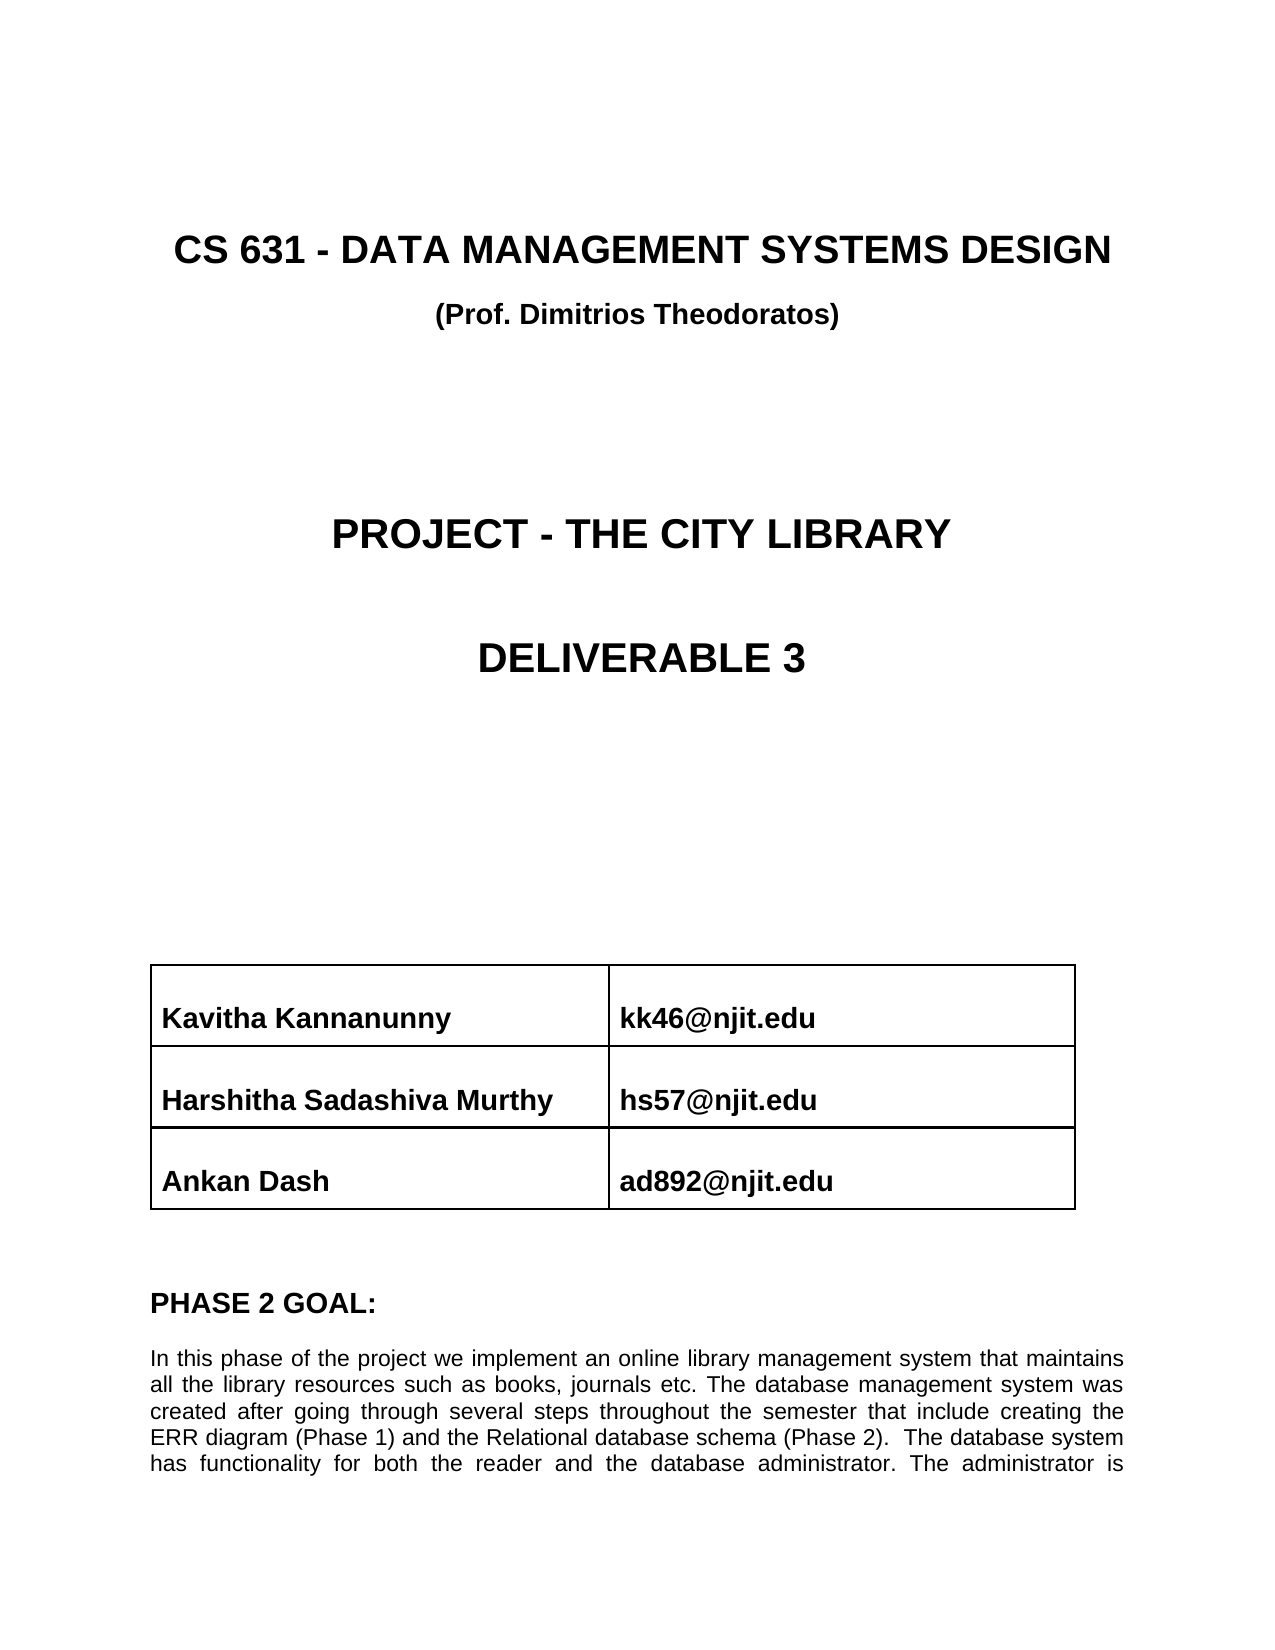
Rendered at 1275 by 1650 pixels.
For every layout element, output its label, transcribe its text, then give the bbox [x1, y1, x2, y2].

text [150, 1345, 1125, 1477]
table_header Kavitha Kannanunny [152, 966, 608, 1045]
text (Prof. Dimitrios Theodoratos) [150, 297, 1125, 331]
table_cell Harshitha Sadashiva Murthy [152, 1047, 608, 1126]
table_header kk46@njit.edu [610, 966, 1074, 1045]
table_cell ad892@njit.edu [610, 1129, 1074, 1208]
table_cell hs57@njit.edu [610, 1047, 1074, 1126]
table_cell Ankan Dash [152, 1129, 608, 1208]
text PROJECT - THE CITY LIBRARY [150, 509, 1125, 557]
text DELIVERABLE 3 [150, 634, 1125, 682]
text CS 631 - DATA MANAGEMENT SYSTEMS DESIGN [150, 226, 1125, 272]
text PHASE 2 GOAL: [150, 1286, 1125, 1320]
